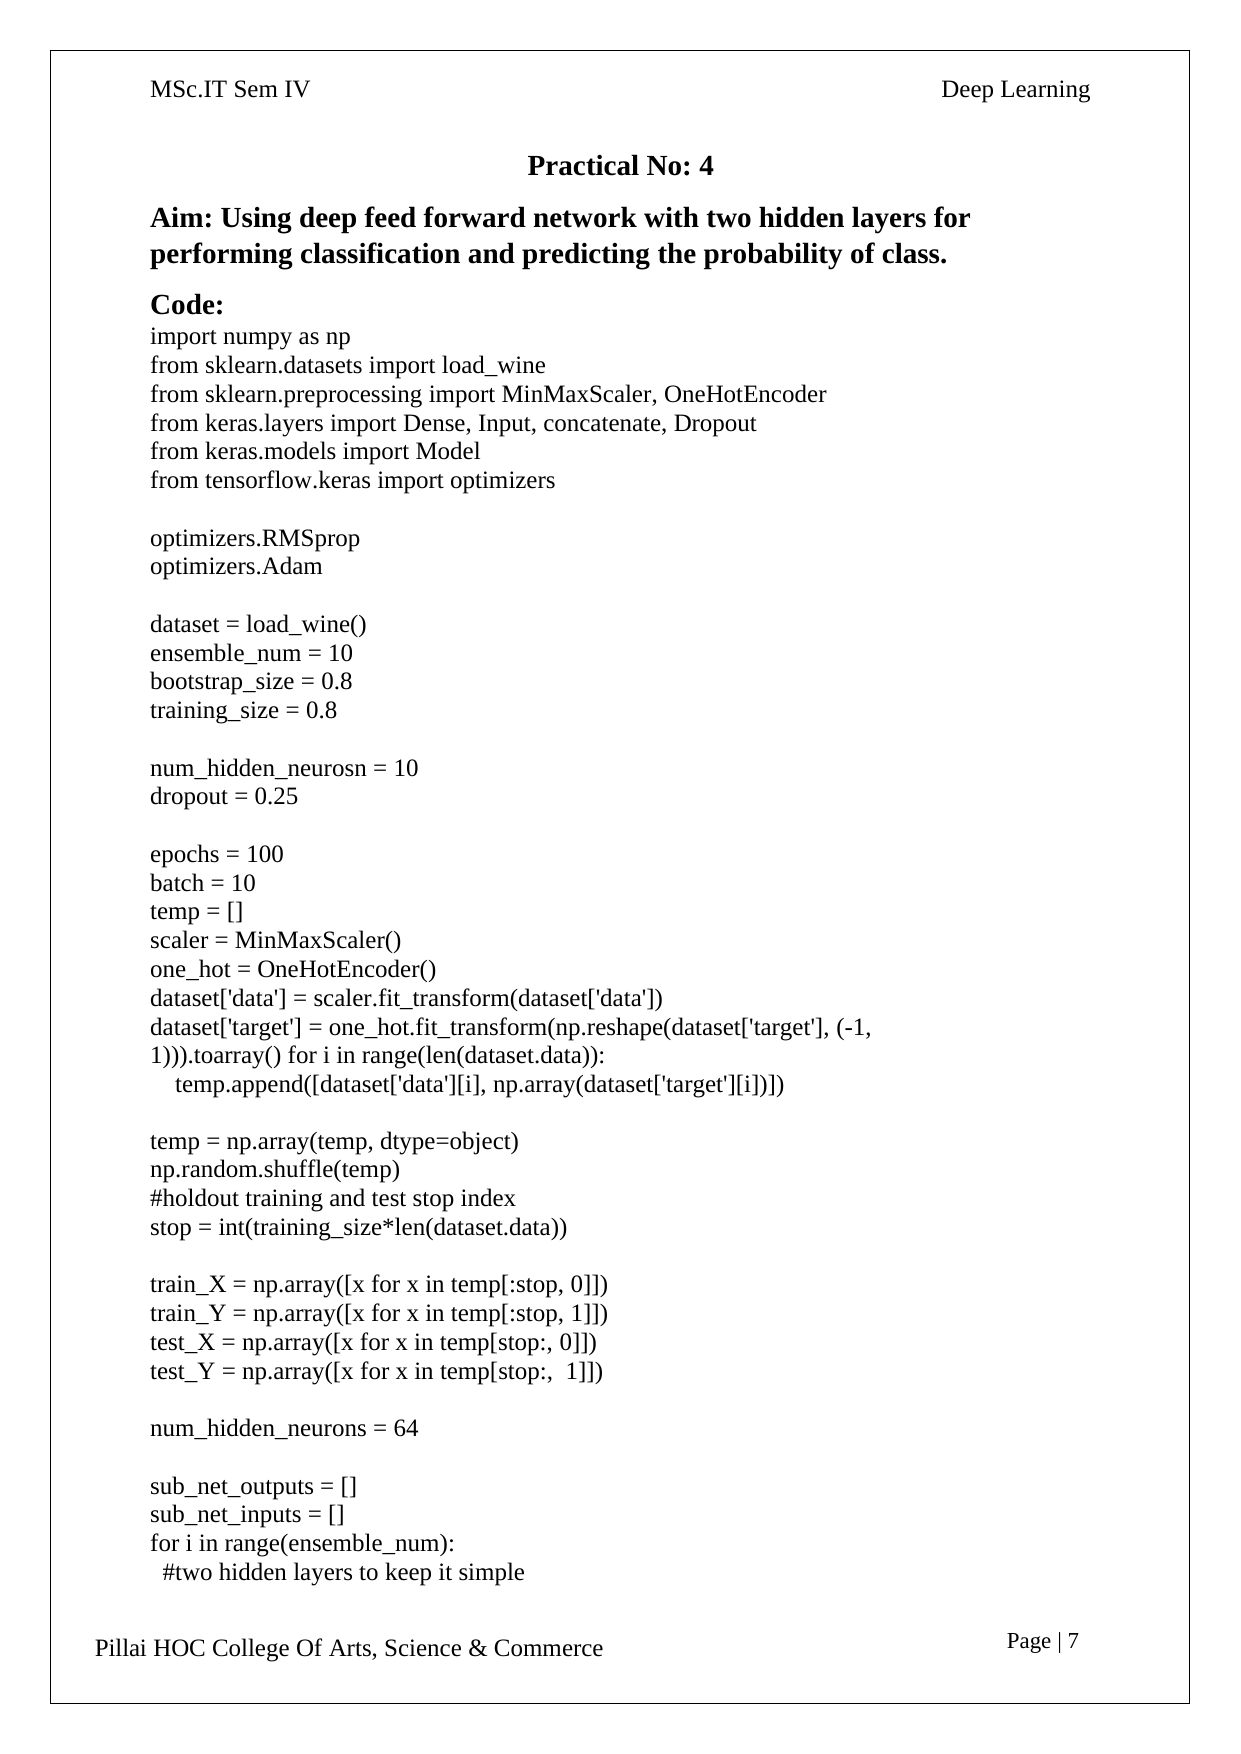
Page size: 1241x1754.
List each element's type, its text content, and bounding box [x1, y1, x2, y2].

text num_hidden_neurons = 64 [150, 1413, 1103, 1442]
text dataset['target'] = one_hot.fit_transform(np.reshape(dataset['target'], (-1, 1))).toarray() for i in range(len(dataset.data)): [150, 1012, 1008, 1069]
text Code: [150, 288, 1103, 321]
text temp.append([dataset['data'][i], np.array(dataset['target'][i])]) [175, 1069, 1103, 1098]
text for i in range(ensemble_num): [150, 1528, 1103, 1557]
text stop = int(training_size*len(dataset.data)) [150, 1212, 1103, 1241]
text #holdout training and test stop index [150, 1183, 1103, 1212]
text dropout = 0.25 [150, 781, 1103, 810]
text Practical No: 4 [526, 148, 715, 182]
text optimizers.RMSprop optimizers.Adam [150, 523, 362, 580]
subtitle Aim: Using deep feed forward network with two hidden layers for performing classification and predicting the probability of class. [150, 201, 973, 269]
text epochs = 100 [150, 839, 1103, 868]
text from sklearn.datasets import load_wine [150, 350, 1103, 379]
text dataset['data'] = scaler.fit_transform(dataset['data']) [150, 983, 1103, 1012]
text #two hidden layers to keep it simple [162, 1557, 1103, 1586]
text bootstrap_size = 0.8 [150, 666, 1103, 695]
text scaler = MinMaxScaler() one_hot = OneHotEncoder() [150, 925, 450, 983]
text from keras.models import Model [150, 436, 1103, 465]
text num_hidden_neurosn = 10 [150, 753, 1103, 781]
text from tensorflow.keras import optimizers [150, 465, 1103, 494]
text from sklearn.preprocessing import MinMaxScaler, OneHotEncoder from keras.layers import Dense, Input, concatenate, Dropout [150, 379, 844, 436]
text train_X = np.array([x for x in temp[:stop, 0]]) train_Y = np.array([x for x in temp[:stop, 1]]) test_X = np.array([x for x in temp[stop:, 0]]) test_Y = np.array([x for x in temp[stop:, 1]]) [150, 1269, 626, 1384]
text temp = np.array(temp, dtype=object) np.random.shuffle(temp) [150, 1127, 521, 1183]
text batch = 10 temp = [] [150, 868, 258, 925]
text dataset = load_wine() ensemble_num = 10 [150, 609, 369, 666]
text training_size = 0.8 [150, 695, 1103, 724]
text sub_net_outputs = [] sub_net_inputs = [] [150, 1471, 359, 1528]
text import numpy as np [150, 321, 1103, 350]
